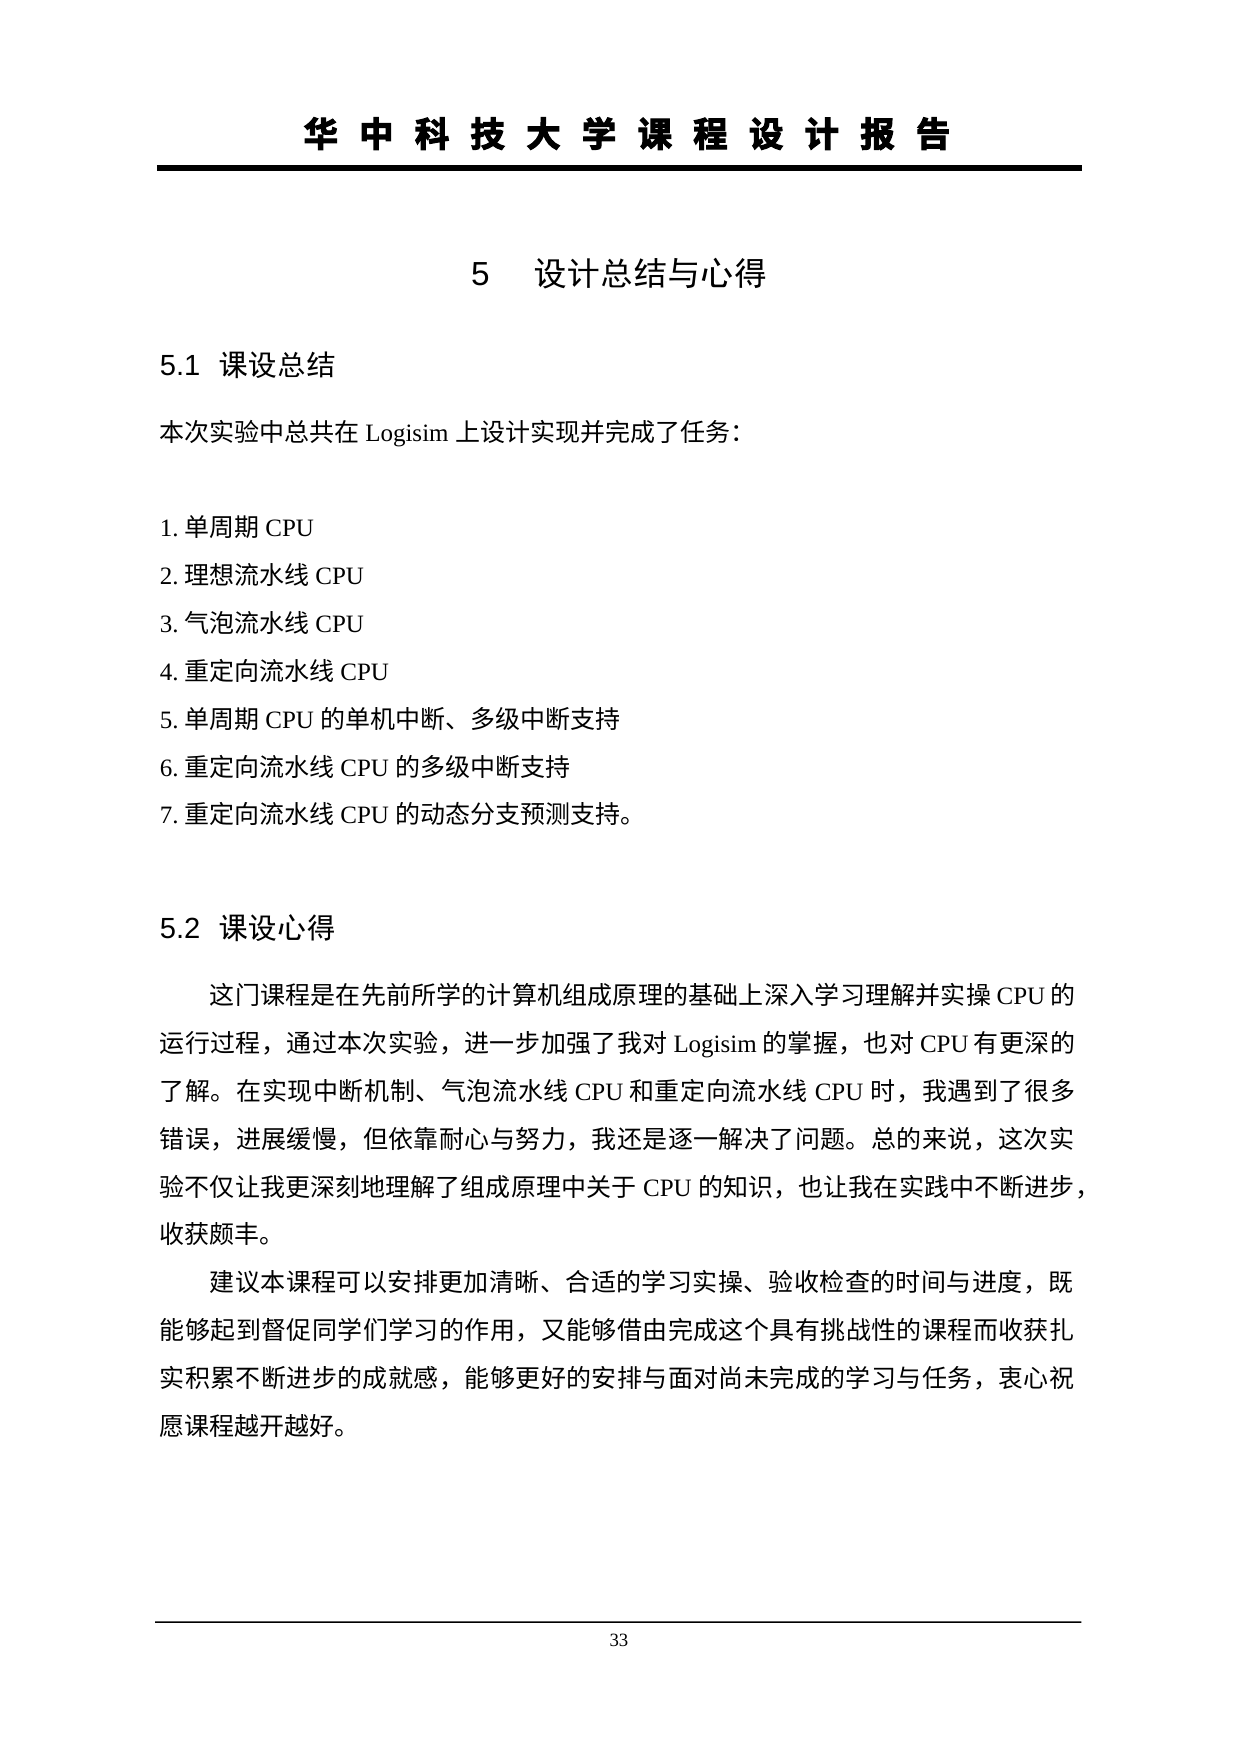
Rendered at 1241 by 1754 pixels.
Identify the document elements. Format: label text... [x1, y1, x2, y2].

subtitle 设计总结与心得 [159, 248, 1078, 296]
text 3. 气泡流水线 CPU [159, 598, 1078, 646]
text 4. 重定向流水线 CPU [159, 646, 1078, 693]
text 2. 理想流水线 CPU [159, 550, 1078, 598]
text 7. 重定向流水线 CPU 的动态分支预测支持。 [159, 789, 1078, 837]
subtitle 课设心得 [159, 910, 1053, 945]
subtitle 课设总结 [159, 346, 1053, 382]
text 本次实验中总共在 Logisim 上设计实现并完成了任务： [159, 407, 1078, 454]
text 6. 重定向流水线 CPU 的多级中断支持 [159, 741, 1078, 789]
text 建议本课程可以安排更加清晰、合适的学习实操、验收检查的时间与进度，既能够起到督促同学们学习的作用，又能够借由完成这个具有挑战性的课程而收获扎实积累不断进步的成就感，能够更好的安排与面对尚未完成的学习与任务，衷心祝愿课程越开越好。 [159, 1257, 1075, 1448]
text 这门课程是在先前所学的计算机组成原理的基础上深入学习理解并实操CPU的运行过程，通过本次实验，进一步加强了我对Logisim的掌握，也对CPU有更深的了解。在实现中断机制、气泡流水线CPU和重定向流水线 CPU 时，我遇到了很多错误，进展缓慢，但依靠耐心与努力，我还是逐一解决了问题。总的来说，这次实验不仅让我更深刻地理解了组成原理中关于 CPU 的知识，也让我在实践中不断进步，收获颇丰。 [159, 970, 1075, 1257]
text 1. 单周期 CPU [159, 502, 1078, 550]
text 5. 单周期 CPU 的单机中断、多级中断支持 [159, 693, 1078, 741]
